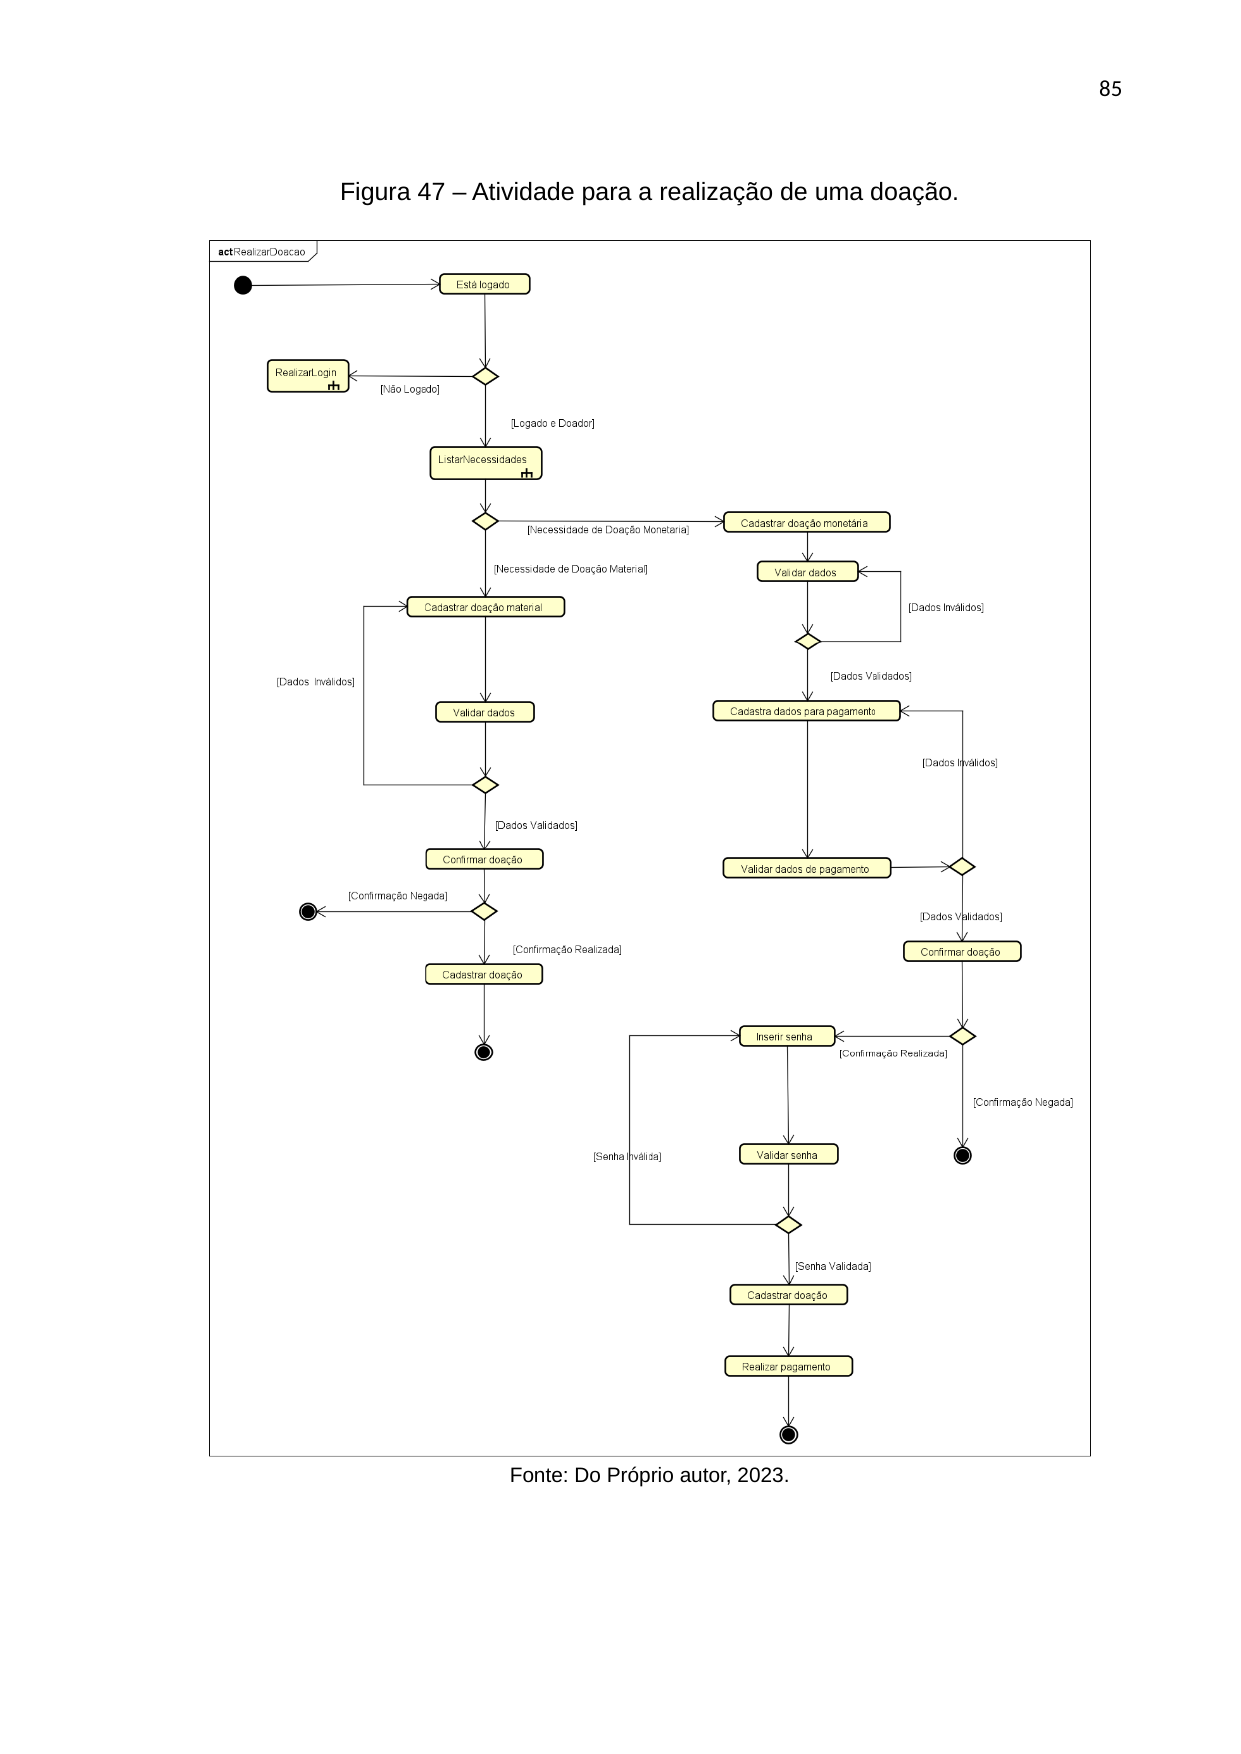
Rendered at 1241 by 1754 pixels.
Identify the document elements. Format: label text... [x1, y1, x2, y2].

text Fonte: Do Próprio autor, 2023. [177, 1463, 1122, 1487]
text Figura 47 – Atividade para a realização de uma doação. [177, 177, 1122, 206]
picture [201, 232, 1098, 1463]
